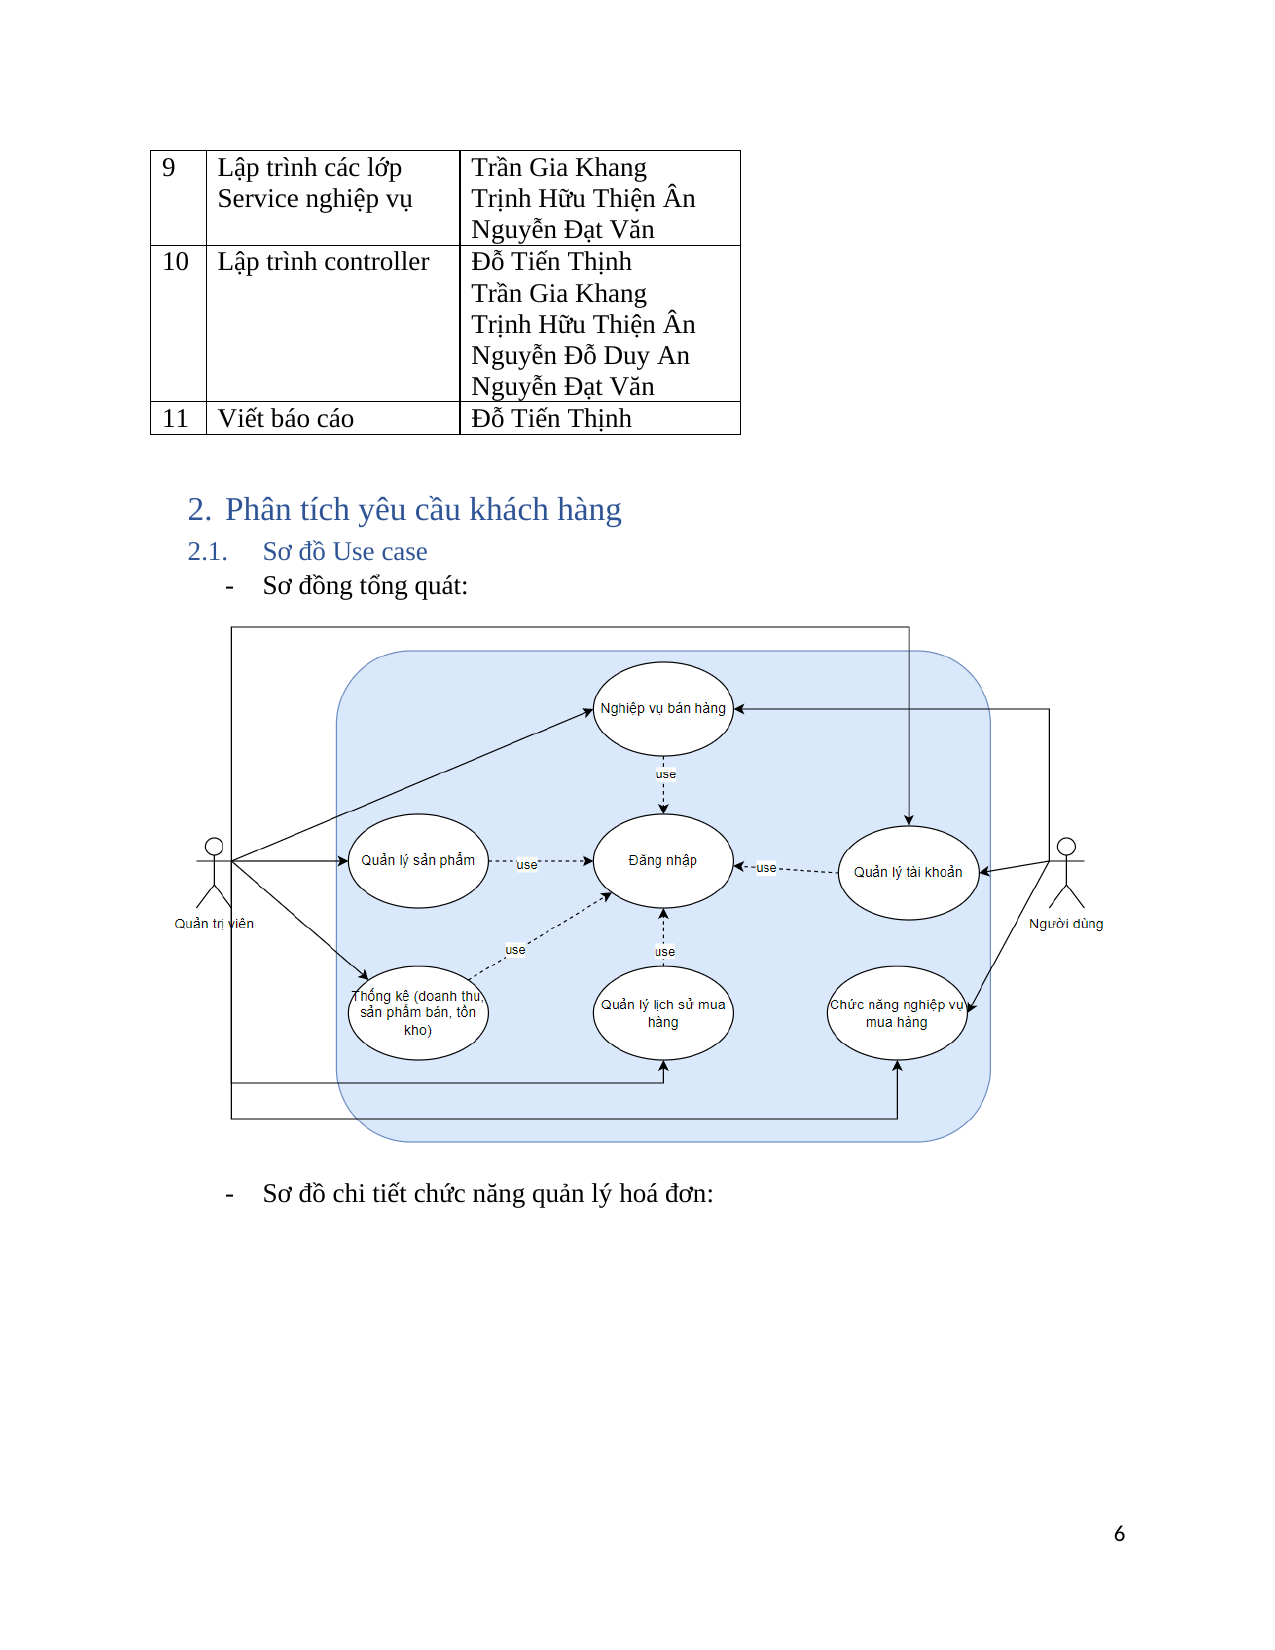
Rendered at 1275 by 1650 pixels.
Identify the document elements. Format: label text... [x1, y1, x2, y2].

table_cell Trần Gia Khang Trịnh Hữu Thiện Ân Nguyễn Đạt Văn [461, 151, 740, 244]
list Sơ đồng tổng quát: [225, 569, 1125, 600]
table_cell Viết báo cáo [207, 402, 459, 433]
table_cell 9 [151, 151, 206, 244]
table_cell Đỗ Tiến Thịnh Trần Gia Khang Trịnh Hữu Thiện Ân Nguyễn Đỗ Duy An Nguyễn Đạt Văn [461, 246, 740, 401]
list Sơ đồ chi tiết chức năng quản lý hoá đơn: [225, 1177, 1125, 1208]
subtitle Sơ đồ Use case [187, 535, 1125, 566]
table_cell Lập trình các lớp Service nghiệp vụ [207, 151, 459, 244]
subtitle Phân tích yêu cầu khách hàng [187, 490, 1125, 528]
table_cell 10 [151, 246, 206, 401]
table_cell Lập trình controller [207, 246, 459, 401]
table_cell Đỗ Tiến Thịnh [461, 402, 740, 433]
table_cell 11 [151, 402, 206, 433]
